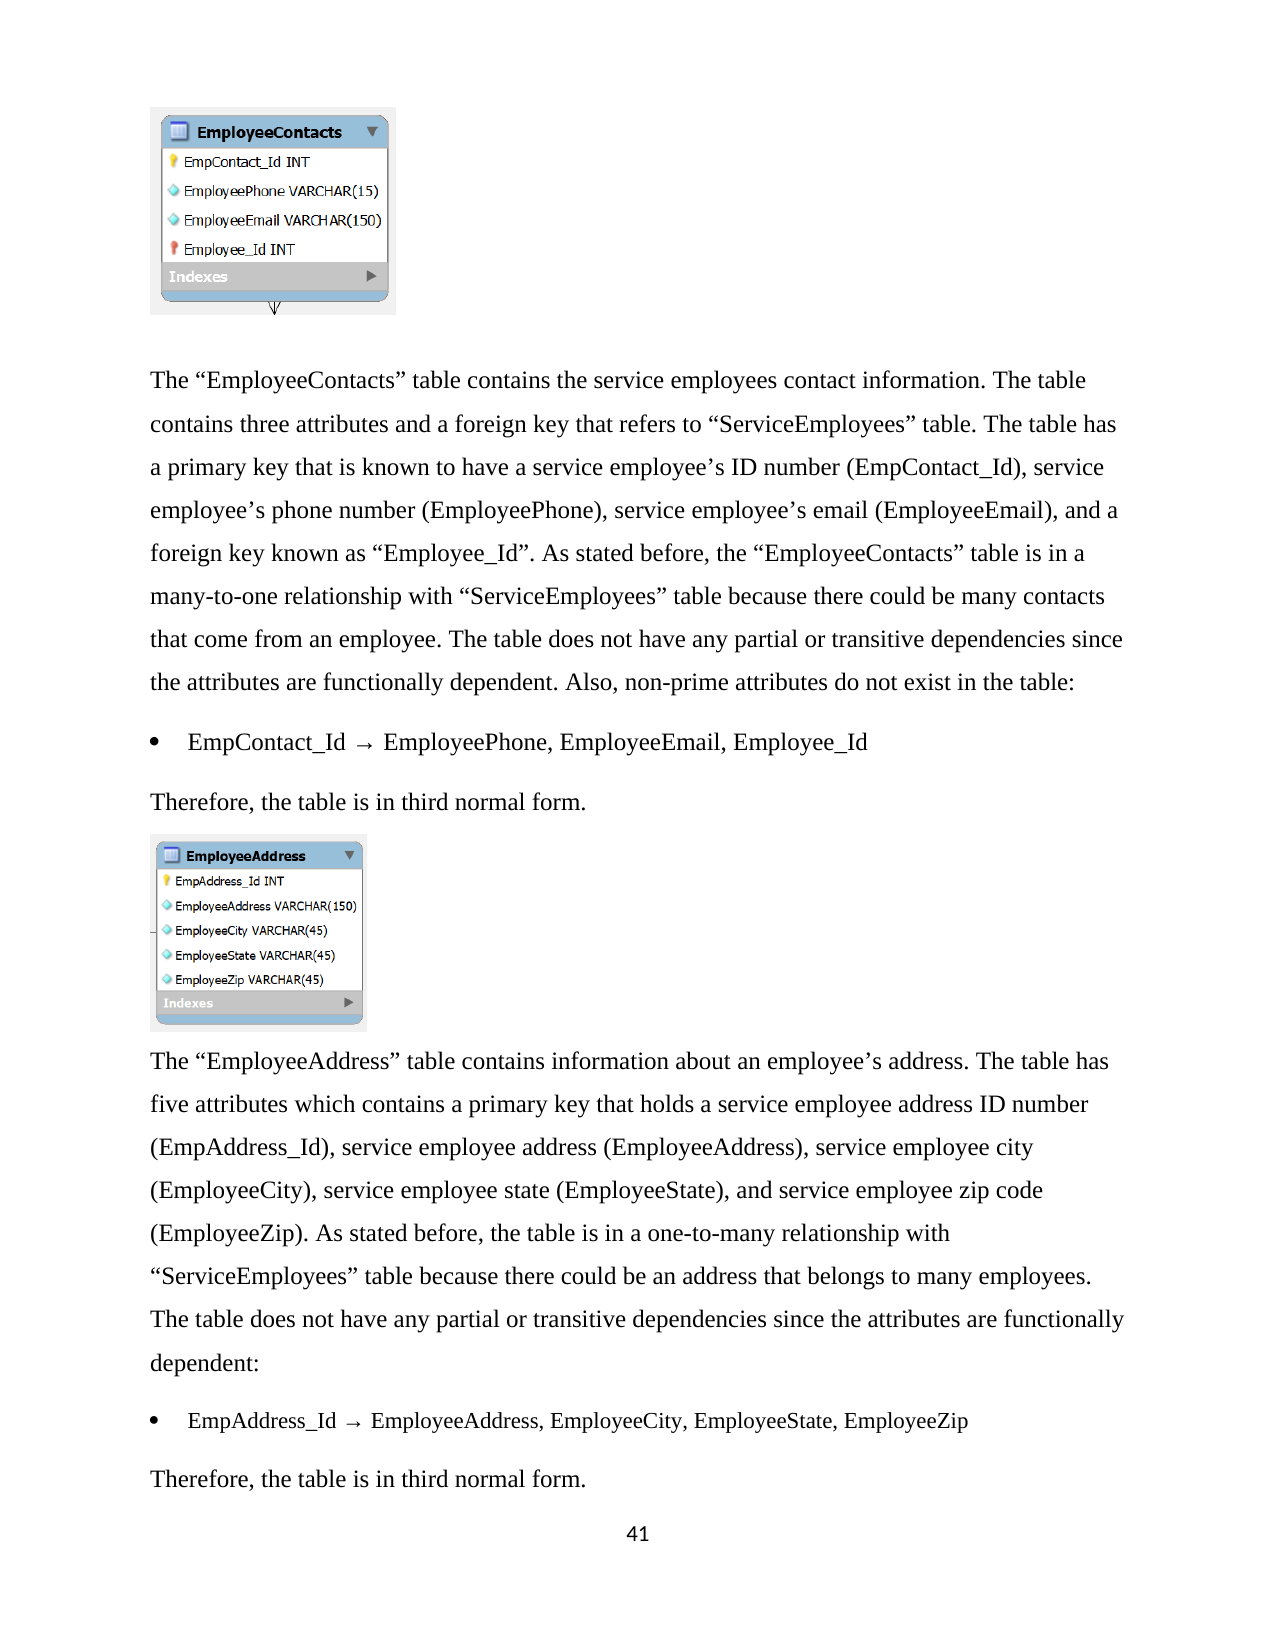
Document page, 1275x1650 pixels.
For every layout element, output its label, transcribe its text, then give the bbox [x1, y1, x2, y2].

picture [150, 834, 368, 1032]
text The “EmployeeAddress” table contains information about an employee’s address. The table has five attributes which contains a primary key that holds a service employee address ID number (EmpAddress_Id), service employee address (EmployeeAddress), service employee city (EmployeeCity), service employee state (EmployeeState), and service employee zip code (EmployeeZip). As stated before, the table is in a one-to-many relationship with “ServiceEmployees” table because there could be an address that belongs to many employees. The table does not have any partial or transitive dependencies since the attributes are functionally dependent: [150, 1046, 1125, 1376]
list EmpAddress_Id → EmployeeAddress, EmployeeCity, EmployeeState, EmployeeZip [150, 1407, 1125, 1434]
text The “EmployeeContacts” table contains the service employees contact information. The table contains three attributes and a foreign key that refers to “ServiceEmployees” table. The table has a primary key that is known to have a service employee’s ID number (EmpContact_Id), service employee’s phone number (EmployeePhone), service employee’s email (EmployeeEmail), and a foreign key known as “Employee_Id”. As stated before, the “EmployeeContacts” table is in a many-to-one relationship with “ServiceEmployees” table because there could be many contacts that come from an employee. The table does not have any partial or transitive dependencies since the attributes are functionally dependent. Also, non-prime attributes do not exist in the table: [150, 366, 1125, 696]
picture [150, 107, 396, 315]
text Therefore, the table is in third normal form. [150, 787, 1125, 816]
list EmpContact_Id → EmployeePhone, EmployeeEmail, Employee_Id [150, 727, 1125, 756]
text Therefore, the table is in third normal form. [150, 1464, 1125, 1492]
